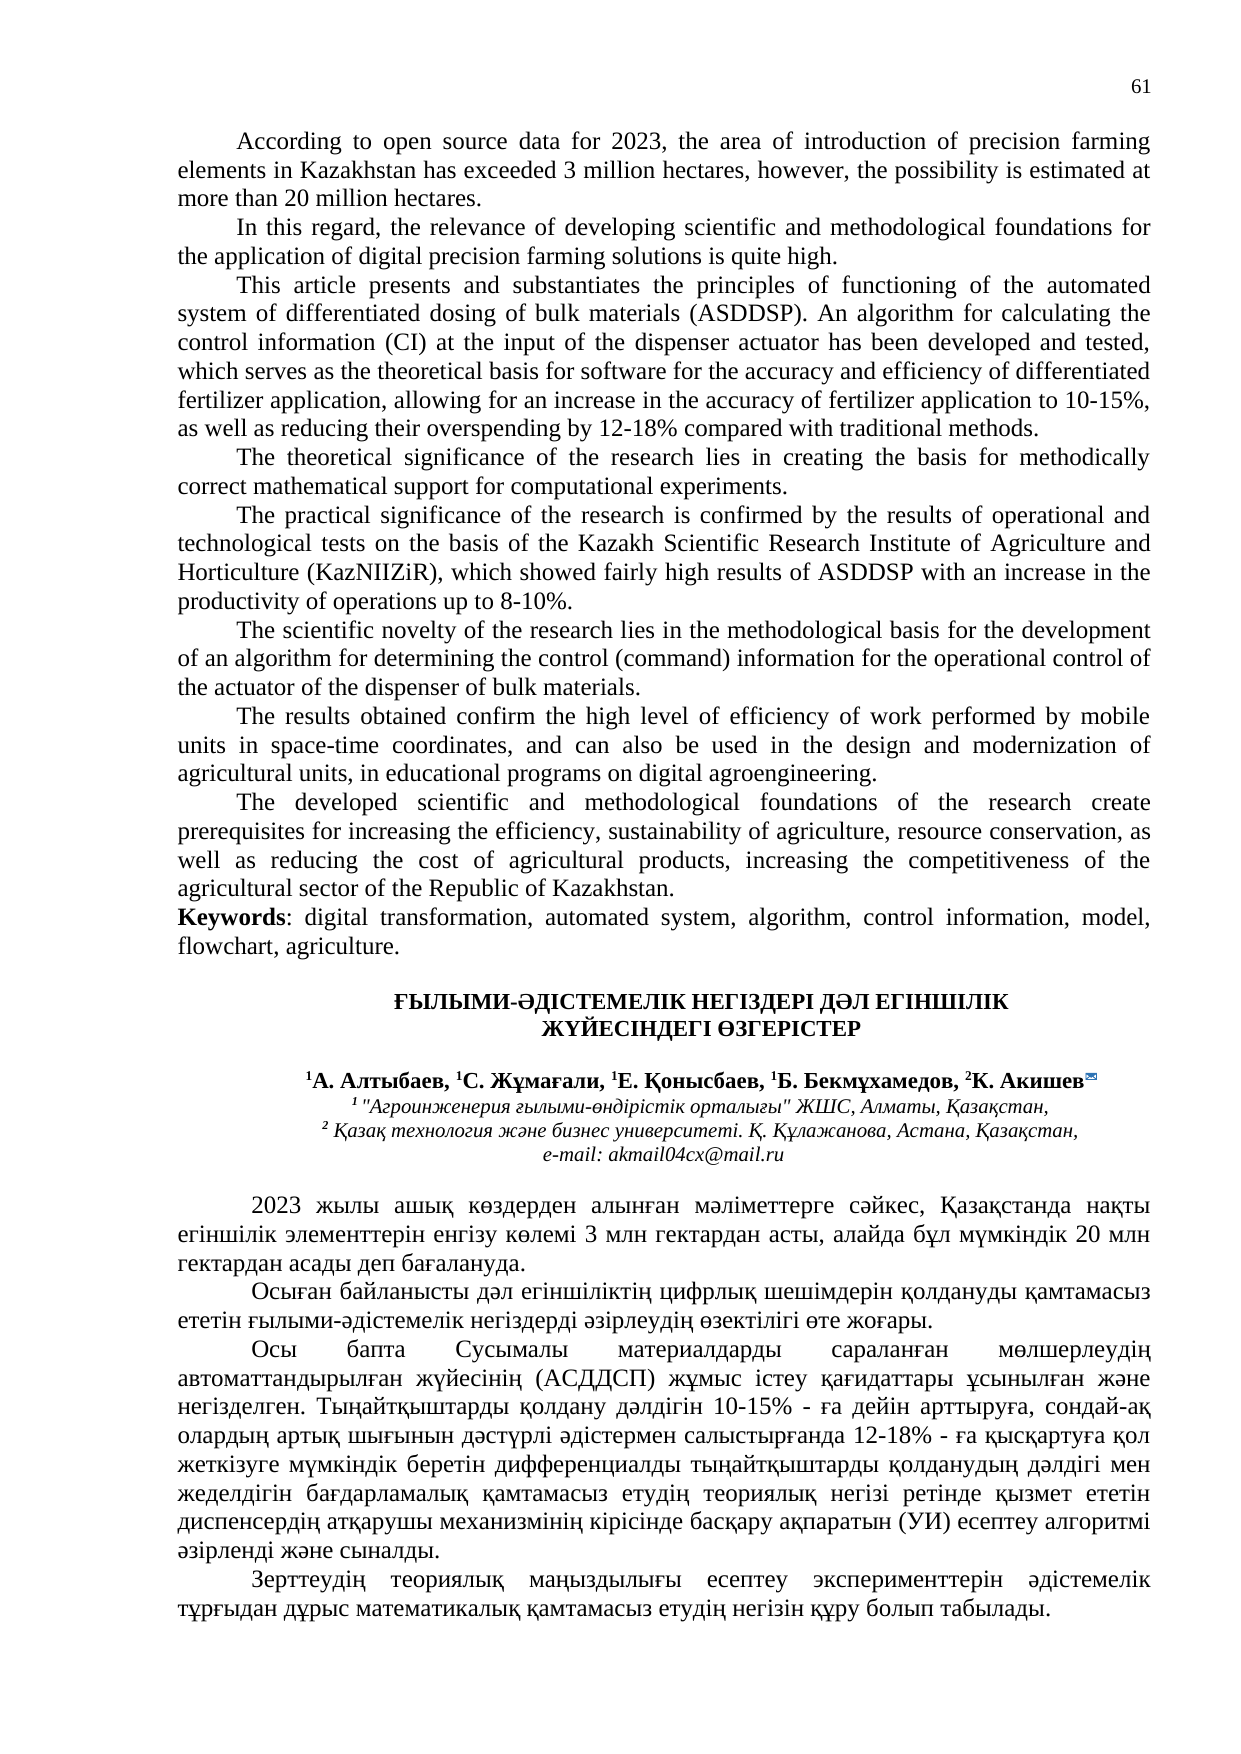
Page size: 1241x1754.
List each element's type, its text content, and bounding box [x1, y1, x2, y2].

text The practical significance of the research is confirmed by the results of operational and technological tests on the basis of the Kazakh Scientific Research Institute of Agriculture and Horticulture (KazNIIZiR), which showed fairly high results of ASDDSP with an increase in the productivity of operations up to 8-10%. [177, 500, 1152, 615]
text The developed scientific and methodological foundations of the research create prerequisites for increasing the efficiency, sustainability of agriculture, resource conservation, as well as reducing the cost of agricultural products, increasing the competitiveness of the agricultural sector of the Republic of Kazakhstan. [177, 787, 1152, 902]
text This article presents and substantiates the principles of functioning of the automated system of differentiated dosing of bulk materials (ASDDSP). An algorithm for calculating the control information (CI) at the input of the dispenser actuator has been developed and tested, which serves as the theoretical basis for software for the accuracy and efficiency of differentiated fertilizer application, allowing for an increase in the accuracy of fertilizer application to 10-15%, as well as reducing their overspending by 12-18% compared with traditional methods. [177, 270, 1152, 442]
text e-mail: akmail04cx@mail.ru [177, 1142, 1152, 1166]
text 2023 жылы ашық көздерден алынған мәліметтерге сәйкес, Қазақстанда нақты егіншілік элементтерін енгізу көлемі 3 млн гектардан асты, алайда бұл мүмкіндік 20 млн гектардан асады деп бағалануда. [177, 1190, 1152, 1276]
text The theoretical significance of the research lies in creating the basis for methodically correct mathematical support for computational experiments. [177, 442, 1152, 500]
text According to open source data for 2023, the area of introduction of precision farming elements in Kazakhstan has exceeded 3 million hectares, however, the possibility is estimated at more than 20 million hectares. [177, 126, 1152, 212]
text Осыған байланысты дәл егіншіліктің цифрлық шешімдерін қолдануды қамтамасыз ететін ғылыми-әдістемелік негіздерді әзірлеудің өзектілігі өте жоғары. [177, 1276, 1152, 1334]
text ҒЫЛЫМИ-ӘДІСТЕМЕЛІК НЕГІЗДЕРІ ДӘЛ ЕГІНШІЛІК [177, 988, 1152, 1015]
text ЖҮЙЕСІНДЕГІ ӨЗГЕРІСТЕР [177, 1015, 1152, 1041]
text Keywords: digital transformation, automated system, algorithm, control information, model, flowchart, agriculture. [177, 902, 1152, 960]
text The scientific novelty of the research lies in the methodological basis for the development of an algorithm for determining the control (command) information for the operational control of the actuator of the dispenser of bulk materials. [177, 615, 1152, 701]
text 2 Қазақ технология және бизнес университеті. Қ. Құлажанова, Астана, Қазақстан, [177, 1118, 1152, 1142]
text Зерттеудің теориялық маңыздылығы есептеу эксперименттерін әдістемелік тұрғыдан дұрыс математикалық қамтамасыз етудің негізін құру болып табылады. [177, 1564, 1152, 1621]
text 1 "Агроинженерия ғылыми-өндірістік орталығы" ЖШС, Алматы, Қазақстан, [177, 1094, 1152, 1118]
text In this regard, the relevance of developing scientific and methodological foundations for the application of digital precision farming solutions is quite high. [177, 212, 1152, 270]
text Осы бапта Сусымалы материалдарды сараланған мөлшерлеудің автоматтандырылған жүйесінің (АСДДСП) жұмыс істеу қағидаттары ұсынылған және негізделген. Тыңайтқыштарды қолдану дәлдігін 10-15% - ға дейін арттыруға, сондай-ақ олардың артық шығынын дәстүрлі әдістермен салыстырғанда 12-18% - ға қысқартуға қол жеткізуге мүмкіндік беретін дифференциалды тыңайтқыштарды қолданудың дәлдігі мен жеделдігін бағдарламалық қамтамасыз етудің теориялық негізі ретінде қызмет ететін диспенсердің атқарушы механизмінің кірісінде басқару ақпаратын (УИ) есептеу алгоритмі әзірленді және сыналды. [177, 1334, 1152, 1564]
text 1А. Алтыбаев, 1С. Жұмағали, 1Е. Қонысбаев, 1Б. Бекмұхамедов, 2К. Акишев [177, 1067, 1152, 1094]
text The results obtained confirm the high level of efficiency of work performed by mobile units in space-time coordinates, and can also be used in the design and modernization of agricultural units, in educational programs on digital agroengineering. [177, 701, 1152, 787]
